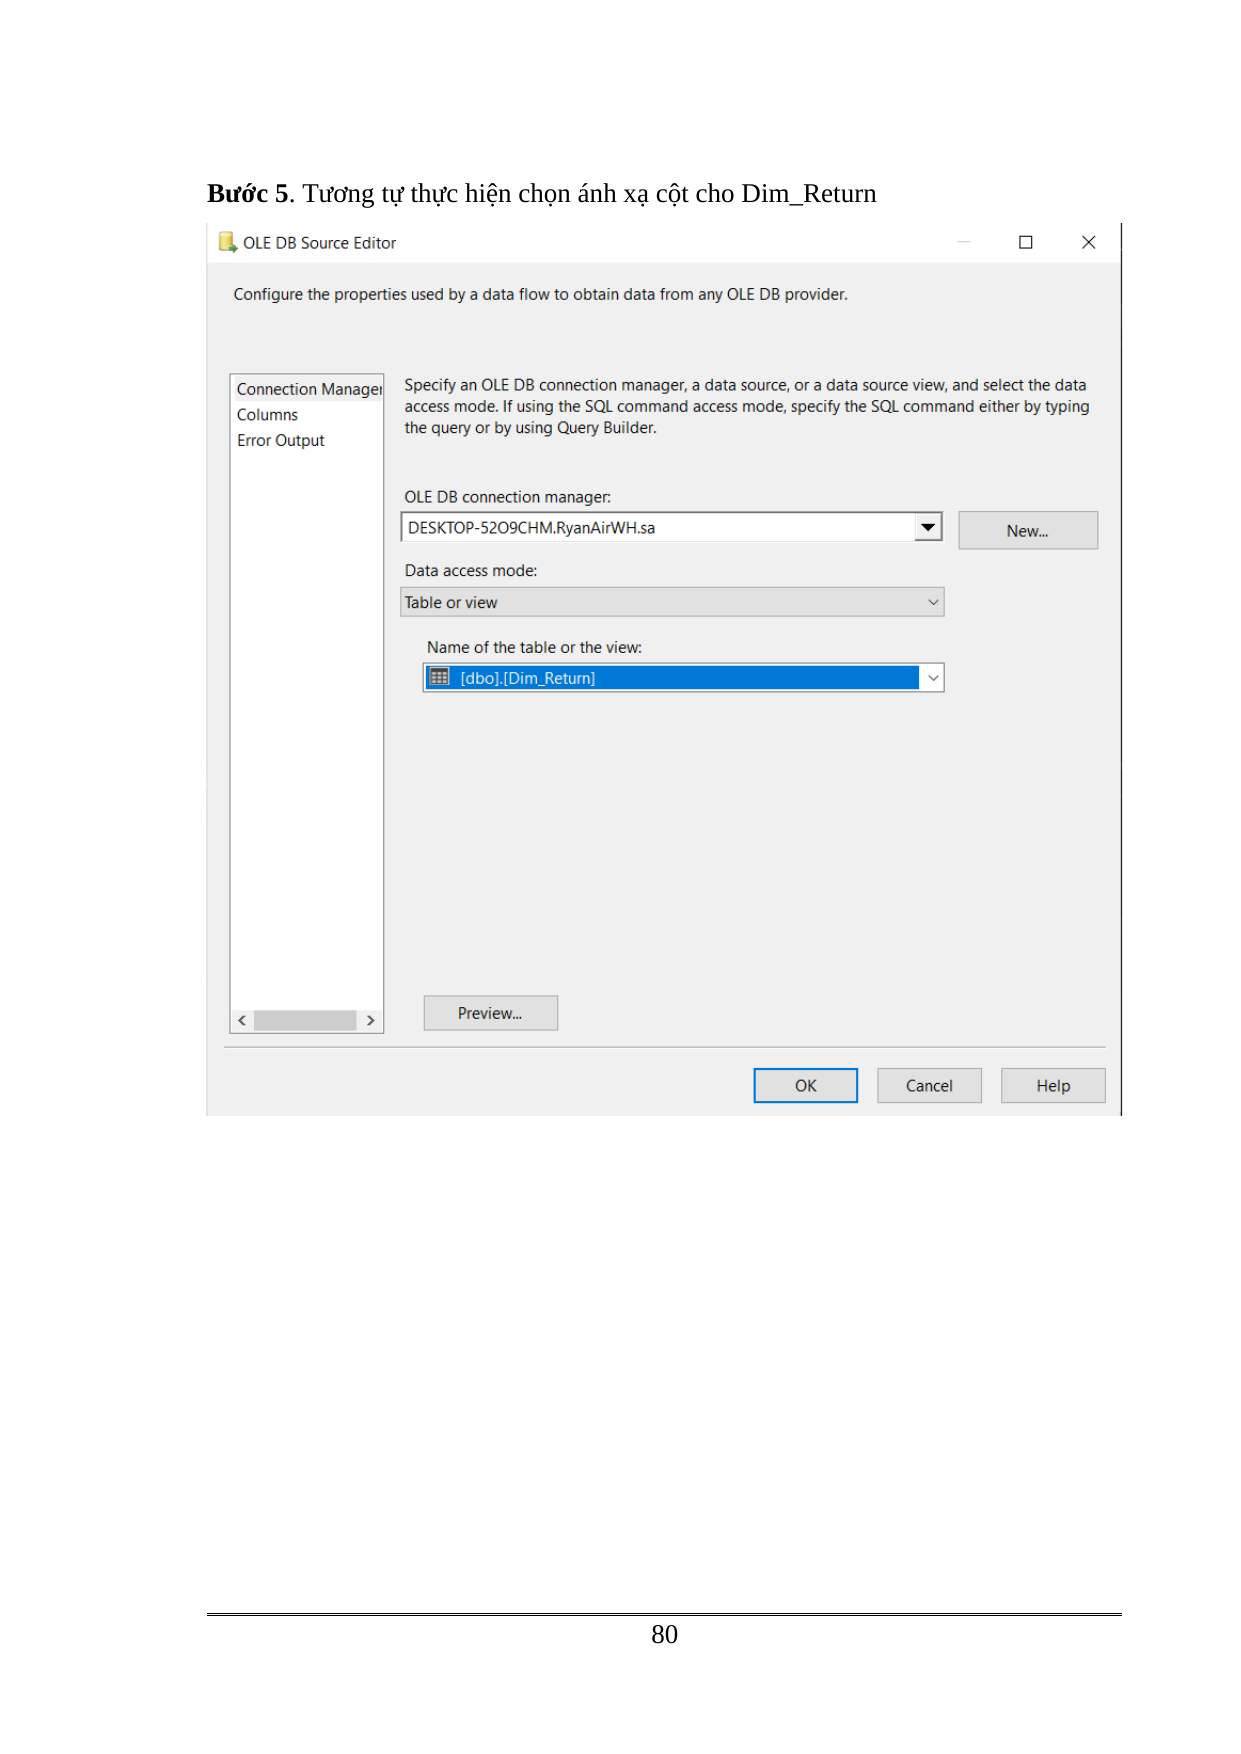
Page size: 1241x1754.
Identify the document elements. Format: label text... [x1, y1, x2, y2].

picture [206, 223, 1123, 1116]
text Bước 5. Tương tự thực hiện chọn ánh xạ cột cho Dim_Return [207, 177, 1122, 223]
